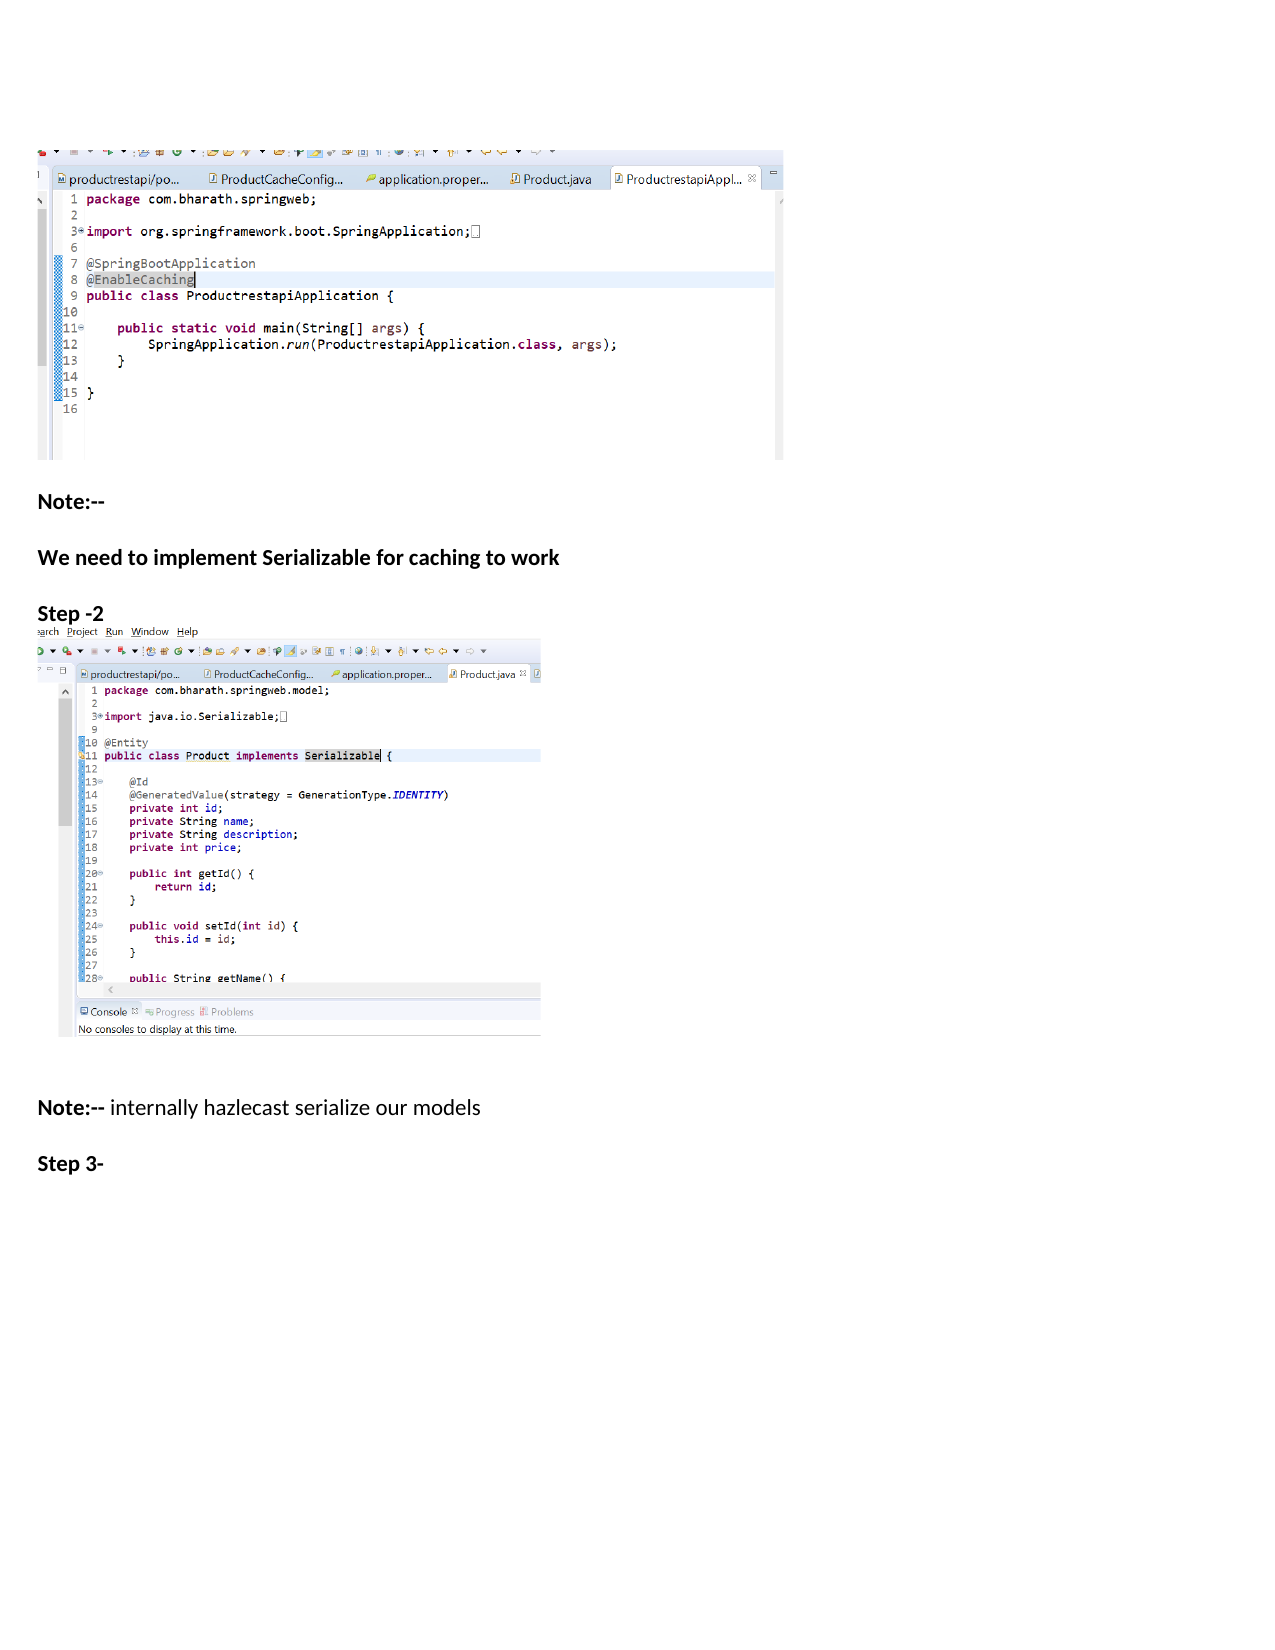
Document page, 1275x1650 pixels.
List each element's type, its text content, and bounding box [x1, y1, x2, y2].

text Note:-- internally hazlecast serialize our models [37, 1093, 1219, 1121]
text Step 3- [37, 1149, 1219, 1177]
text Step -2 [37, 599, 1219, 627]
picture [37, 150, 784, 460]
text Note:-- [37, 487, 1219, 515]
picture [37, 627, 541, 1037]
text We need to implement Serializable for caching to work [37, 543, 1219, 571]
